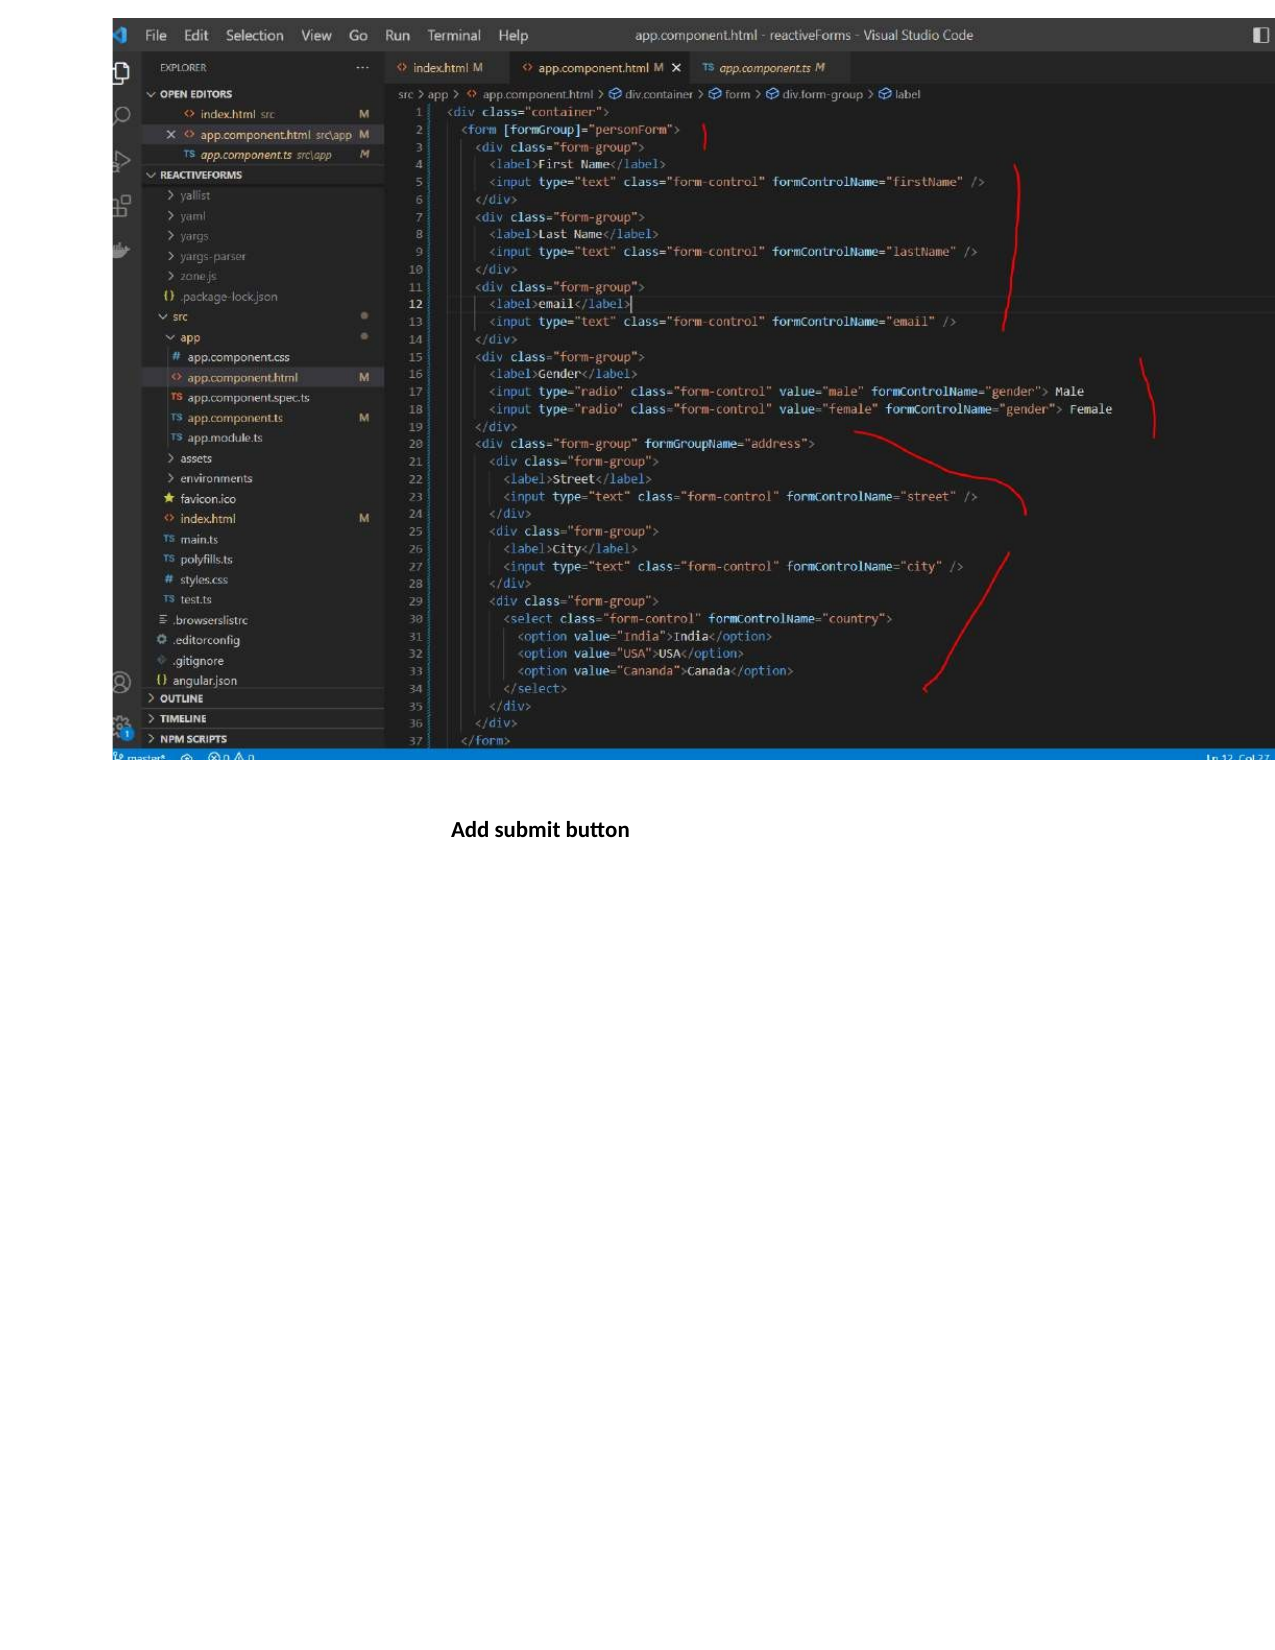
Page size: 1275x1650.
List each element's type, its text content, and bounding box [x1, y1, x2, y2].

picture [112, 18, 1275, 760]
subtitle Add submit button [235, 815, 845, 843]
